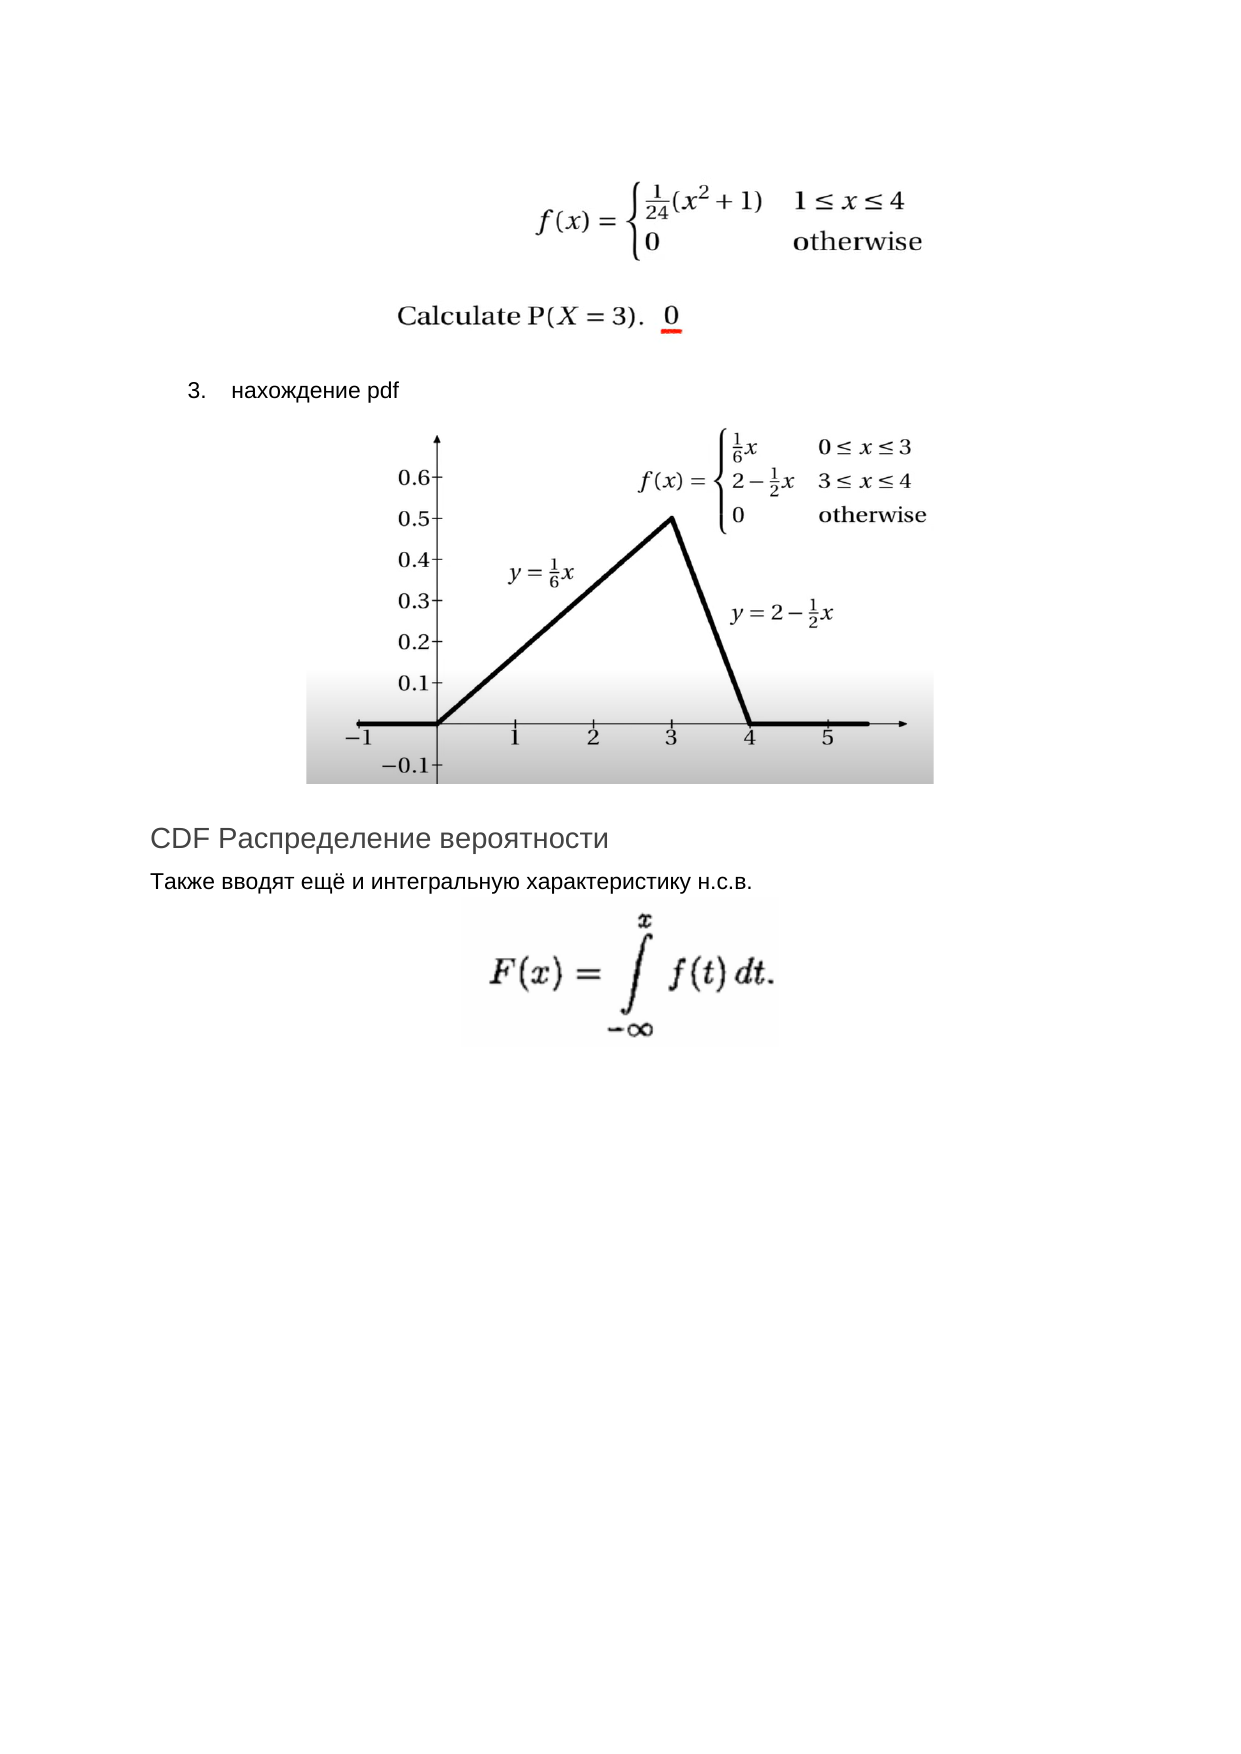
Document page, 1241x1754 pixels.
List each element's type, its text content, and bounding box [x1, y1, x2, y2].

picture [460, 897, 780, 1047]
text Также вводят ещё и интегральную характеристику н.с.в. [150, 868, 1090, 894]
subtitle CDF Распределение вероятности [150, 821, 1090, 854]
picture [380, 150, 936, 344]
list нахождение pdf [187, 377, 1090, 403]
picture [306, 407, 934, 784]
